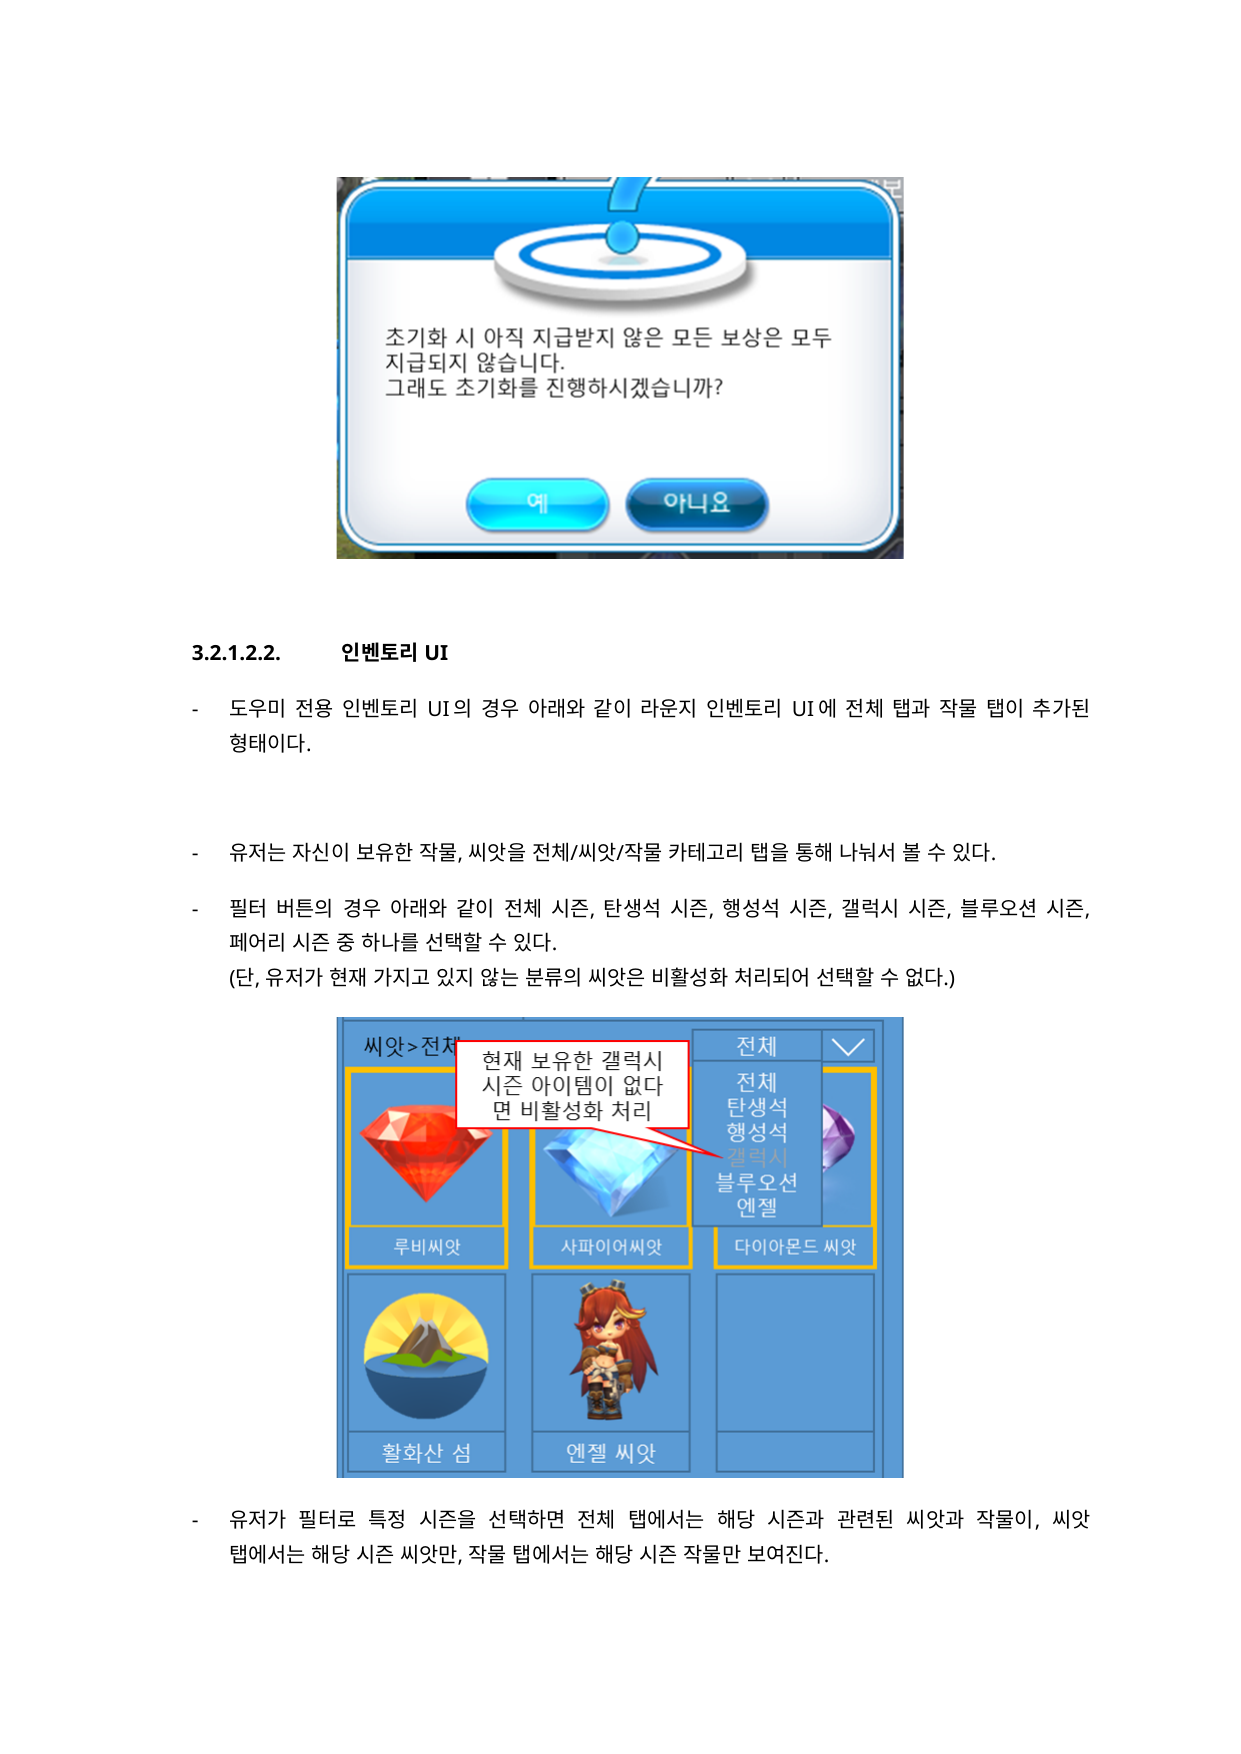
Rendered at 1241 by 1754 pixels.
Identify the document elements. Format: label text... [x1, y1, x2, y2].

list 필터 버튼의 경우 아래와 같이 전체 시즌, 탄생석 시즌, 행성석 시즌, 갤럭시 시즌, 블루오션 시즌, 페어리 시즌 중 하나를 선택할 수 있다. (단, 유저가 현재 가지고 있지 않는 분류의 씨앗은 비활성화 처리되어 선택할 수 없다.) [192, 892, 1090, 992]
list 유저가 필터로 특정 시즌을 선택하면 전체 탭에서는 해당 시즌과 관련된 씨앗과 작물이, 씨앗 탭에서는 해당 시즌 씨앗만, 작물 탭에서는 해당 시즌 작물만 보여진다. [192, 1503, 1090, 1568]
list 유저는 자신이 보유한 작물, 씨앗을 전체/씨앗/작물 카테고리 탭을 통해 나눠서 볼 수 있다. [192, 836, 1090, 866]
picture [336, 1017, 904, 1478]
list 도우미 전용 인벤토리 UI의 경우 아래와 같이 라운지 인벤토리 UI에 전체 탭과 작물 탭이 추가된 형태이다. [192, 692, 1090, 757]
picture [336, 177, 904, 559]
subtitle 인벤토리 UI [192, 637, 1090, 667]
